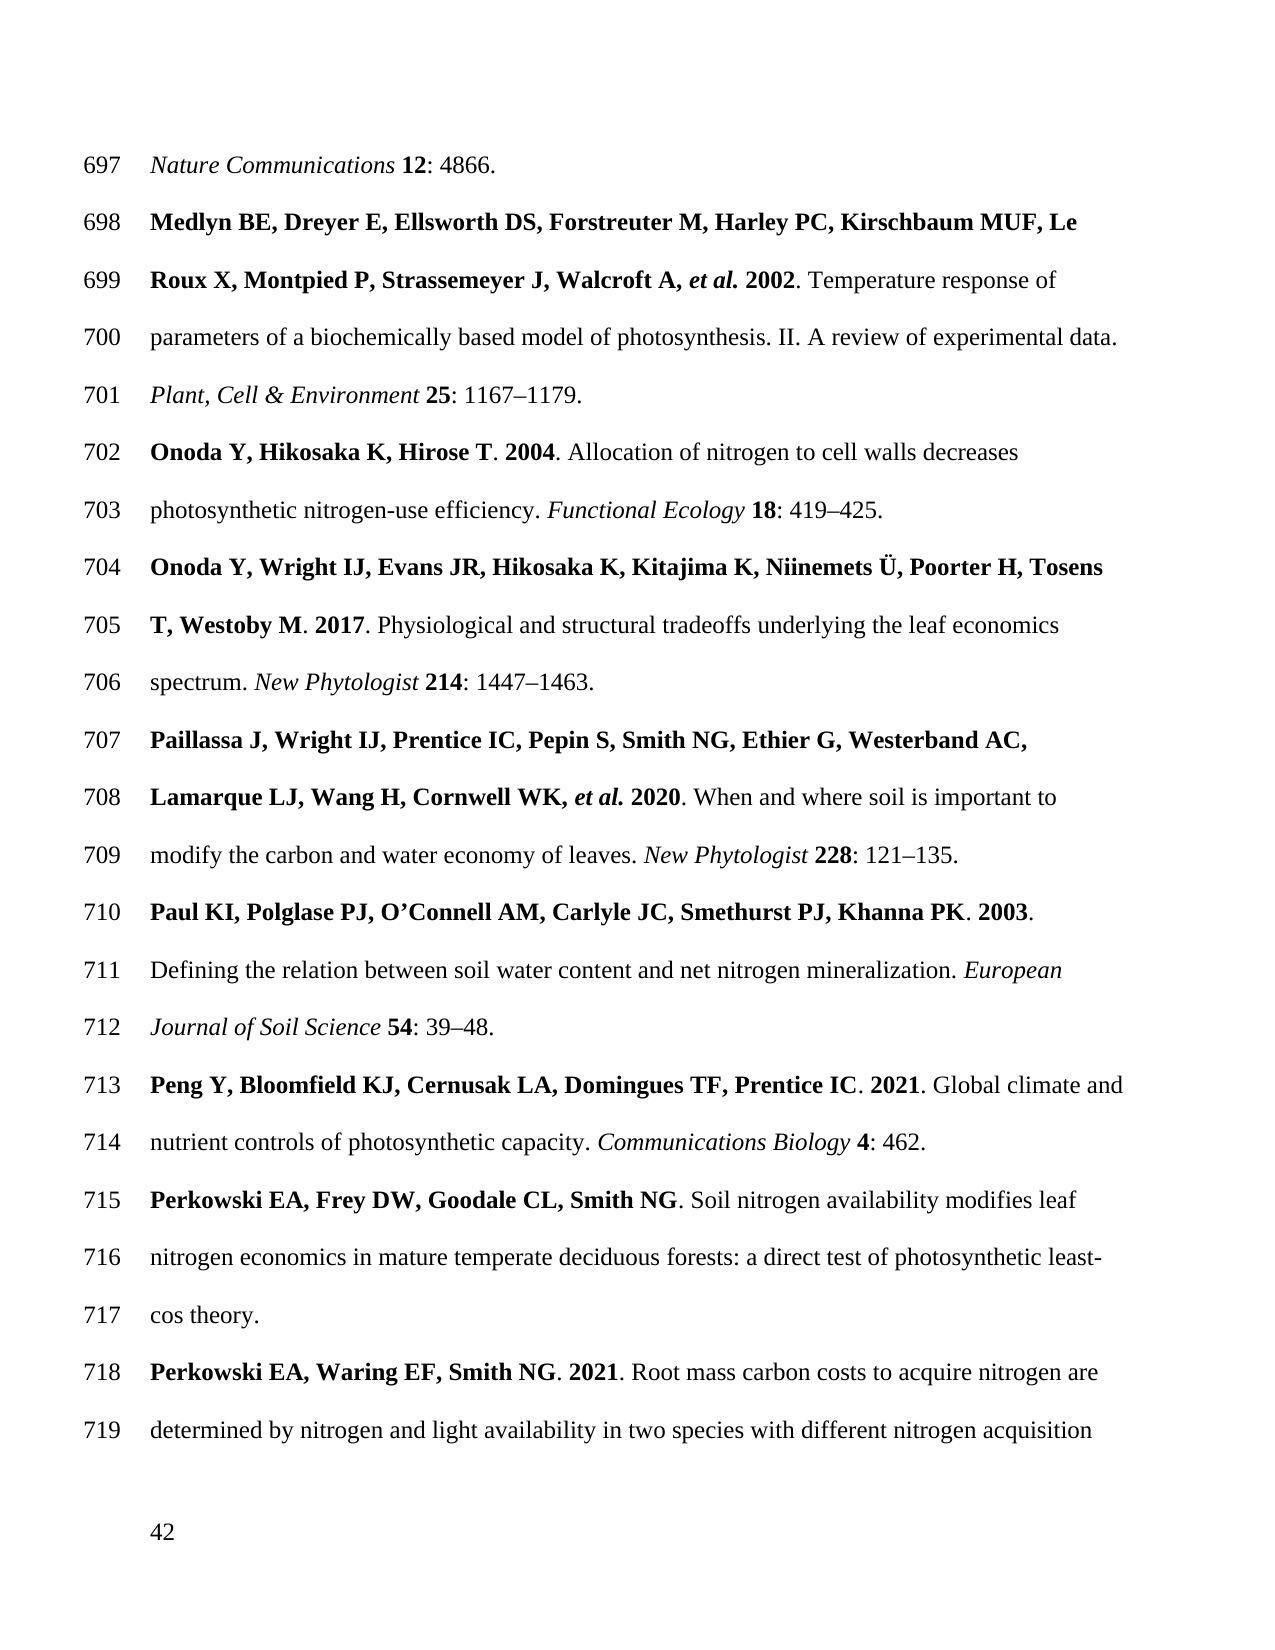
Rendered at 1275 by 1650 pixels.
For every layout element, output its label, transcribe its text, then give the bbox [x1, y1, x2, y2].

text Medlyn BE, Dreyer E, Ellsworth DS, Forstreuter M, Harley PC, Kirschbaum MUF, Le Roux X, Montpied P, Strassemeyer J, Walcroft A, et al. 2002. Temperature response of parameters of a biochemically based model of photosynthesis. II. A review of experimental data. Plant, Cell & Environment 25: 1167–1179. [150, 207, 1125, 409]
text Peng Y, Bloomfield KJ, Cernusak LA, Domingues TF, Prentice IC. 2021. Global climate and nutrient controls of photosynthetic capacity. Communications Biology 4: 462. [150, 1070, 1125, 1156]
text Paul KI, Polglase PJ, O’Connell AM, Carlyle JC, Smethurst PJ, Khanna PK. 2003. Defining the relation between soil water content and net nitrogen mineralization. European Journal of Soil Science 54: 39–48. [150, 897, 1125, 1041]
text Perkowski EA, Frey DW, Goodale CL, Smith NG. Soil nitrogen availability modifies leaf nitrogen economics in mature temperate deciduous forests: a direct test of photosynthetic least-cos theory. [150, 1185, 1125, 1329]
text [150, 150, 1125, 179]
text Onoda Y, Wright IJ, Evans JR, Hikosaka K, Kitajima K, Niinemets Ü, Poorter H, Tosens T, Westoby M. 2017. Physiological and structural tradeoffs underlying the leaf economics spectrum. New Phytologist 214: 1447–1463. [150, 552, 1125, 696]
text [150, 1357, 1125, 1444]
text Paillassa J, Wright IJ, Prentice IC, Pepin S, Smith NG, Ethier G, Westerband AC, Lamarque LJ, Wang H, Cornwell WK, et al. 2020. When and where soil is important to modify the carbon and water economy of leaves. New Phytologist 228: 121–135. [150, 725, 1125, 869]
text Onoda Y, Hikosaka K, Hirose T. 2004. Allocation of nitrogen to cell walls decreases photosynthetic nitrogen-use efficiency. Functional Ecology 18: 419–425. [150, 437, 1125, 524]
